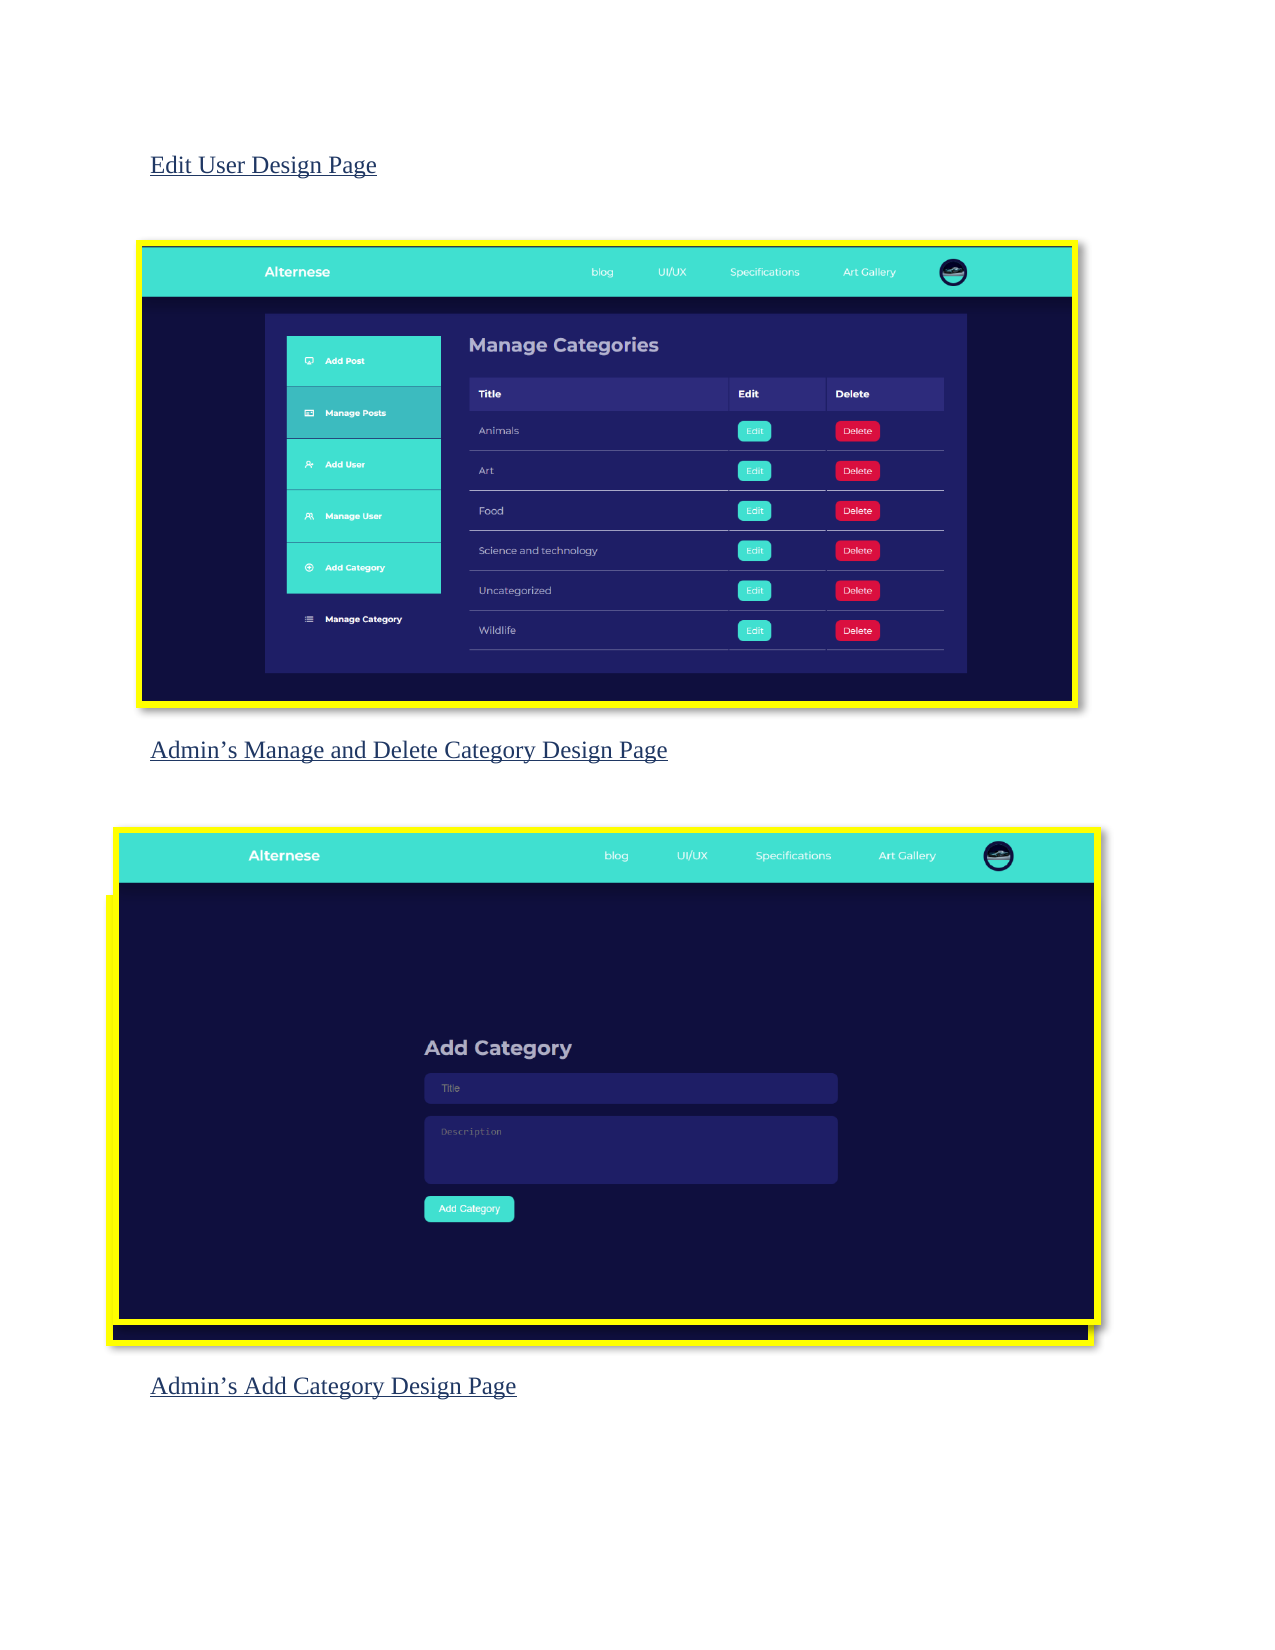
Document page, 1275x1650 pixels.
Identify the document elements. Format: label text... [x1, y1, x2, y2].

picture [142, 246, 1072, 701]
subtitle Edit User Design Page [150, 150, 1125, 179]
picture [119, 833, 1094, 1319]
picture [113, 1325, 1088, 1340]
